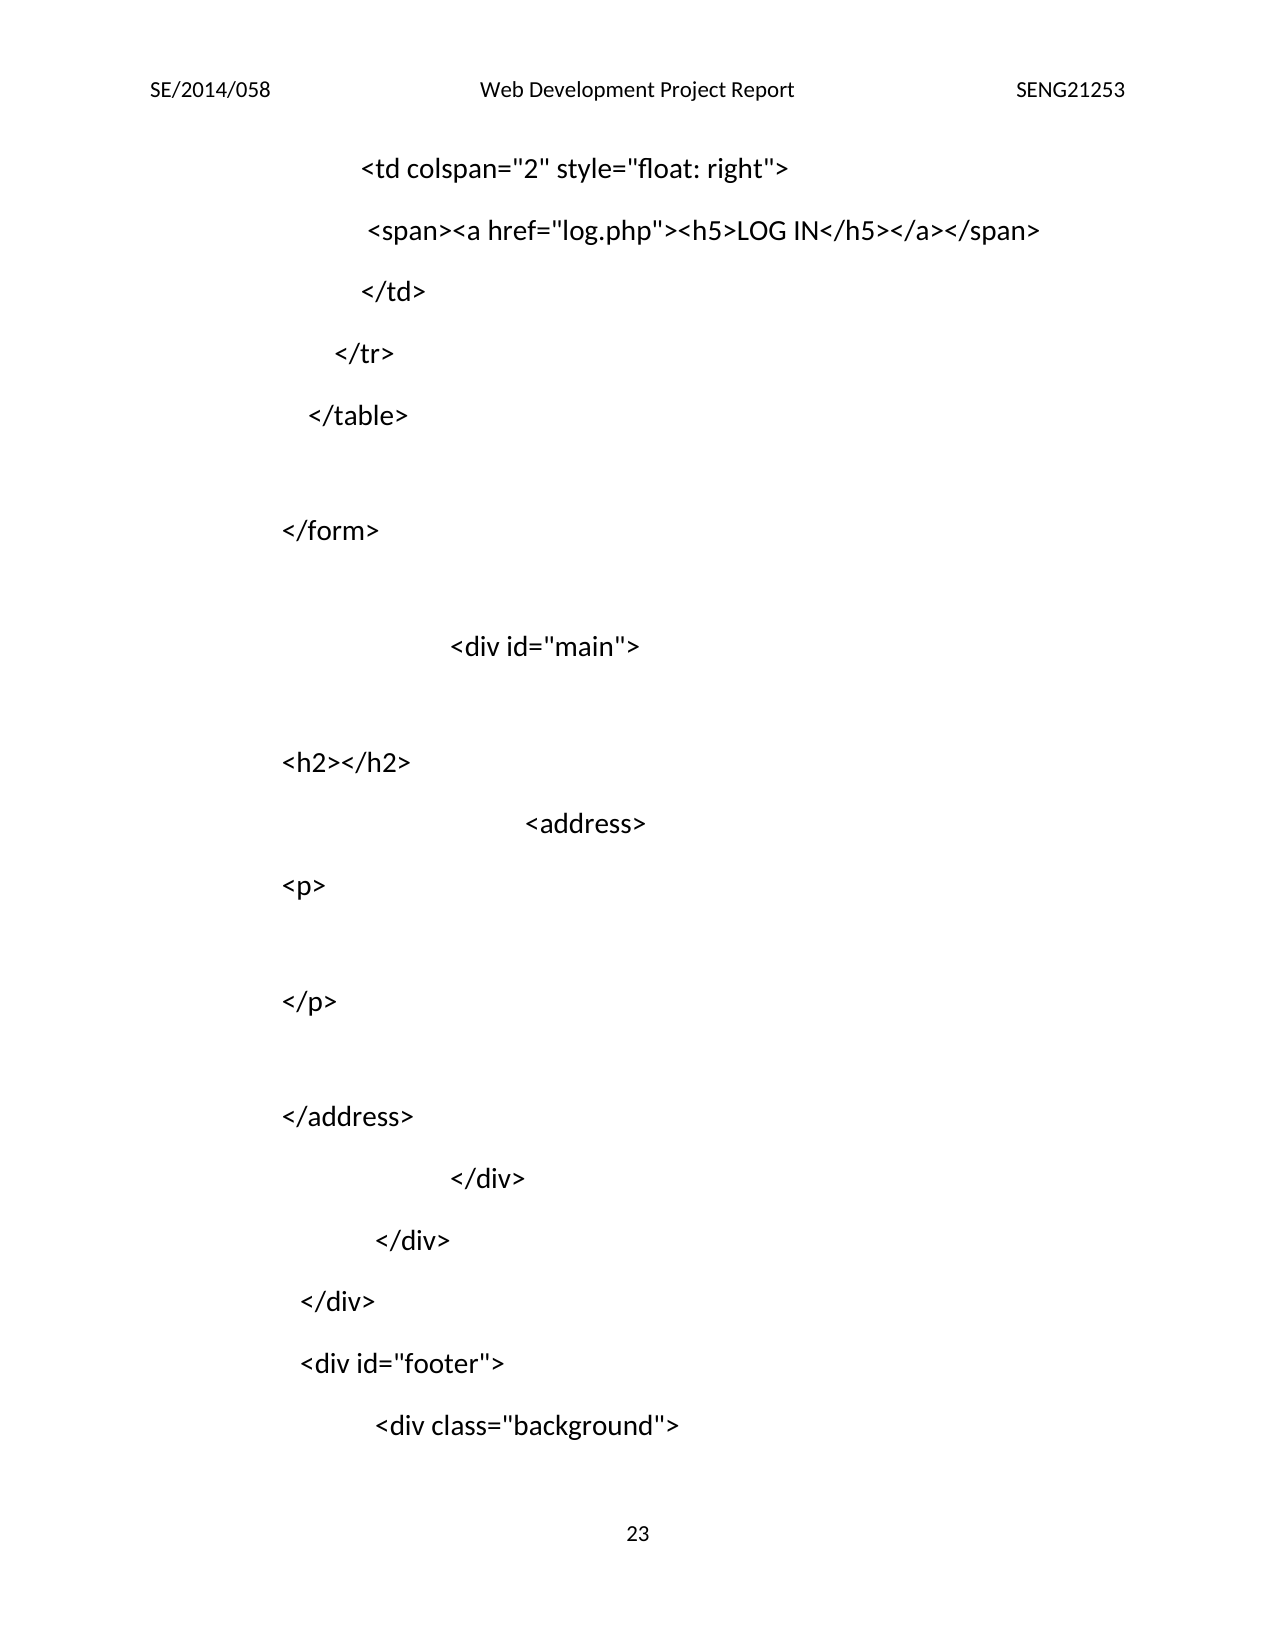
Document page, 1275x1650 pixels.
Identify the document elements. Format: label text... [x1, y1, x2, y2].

text </address> [150, 1098, 1125, 1134]
text </form> [150, 512, 1125, 547]
text </div> [150, 1283, 1125, 1319]
text </td> [150, 273, 1125, 309]
text <div class="background"> [150, 1407, 1125, 1442]
text </div> [150, 1160, 1125, 1195]
text <p> [150, 867, 1125, 903]
text </p> [150, 983, 1125, 1019]
text </table> [150, 397, 1125, 433]
text <div id="footer"> [150, 1345, 1125, 1381]
text </tr> [150, 335, 1125, 371]
text </div> [150, 1222, 1125, 1257]
text <td colspan="2" style="float: right"> [150, 150, 1125, 186]
text <h2></h2> [150, 744, 1125, 779]
text <span><a href="log.php"><h5>LOG IN</h5></a></span> [150, 212, 1125, 247]
text <address> [150, 806, 1125, 841]
text <div id="main"> [150, 628, 1125, 663]
